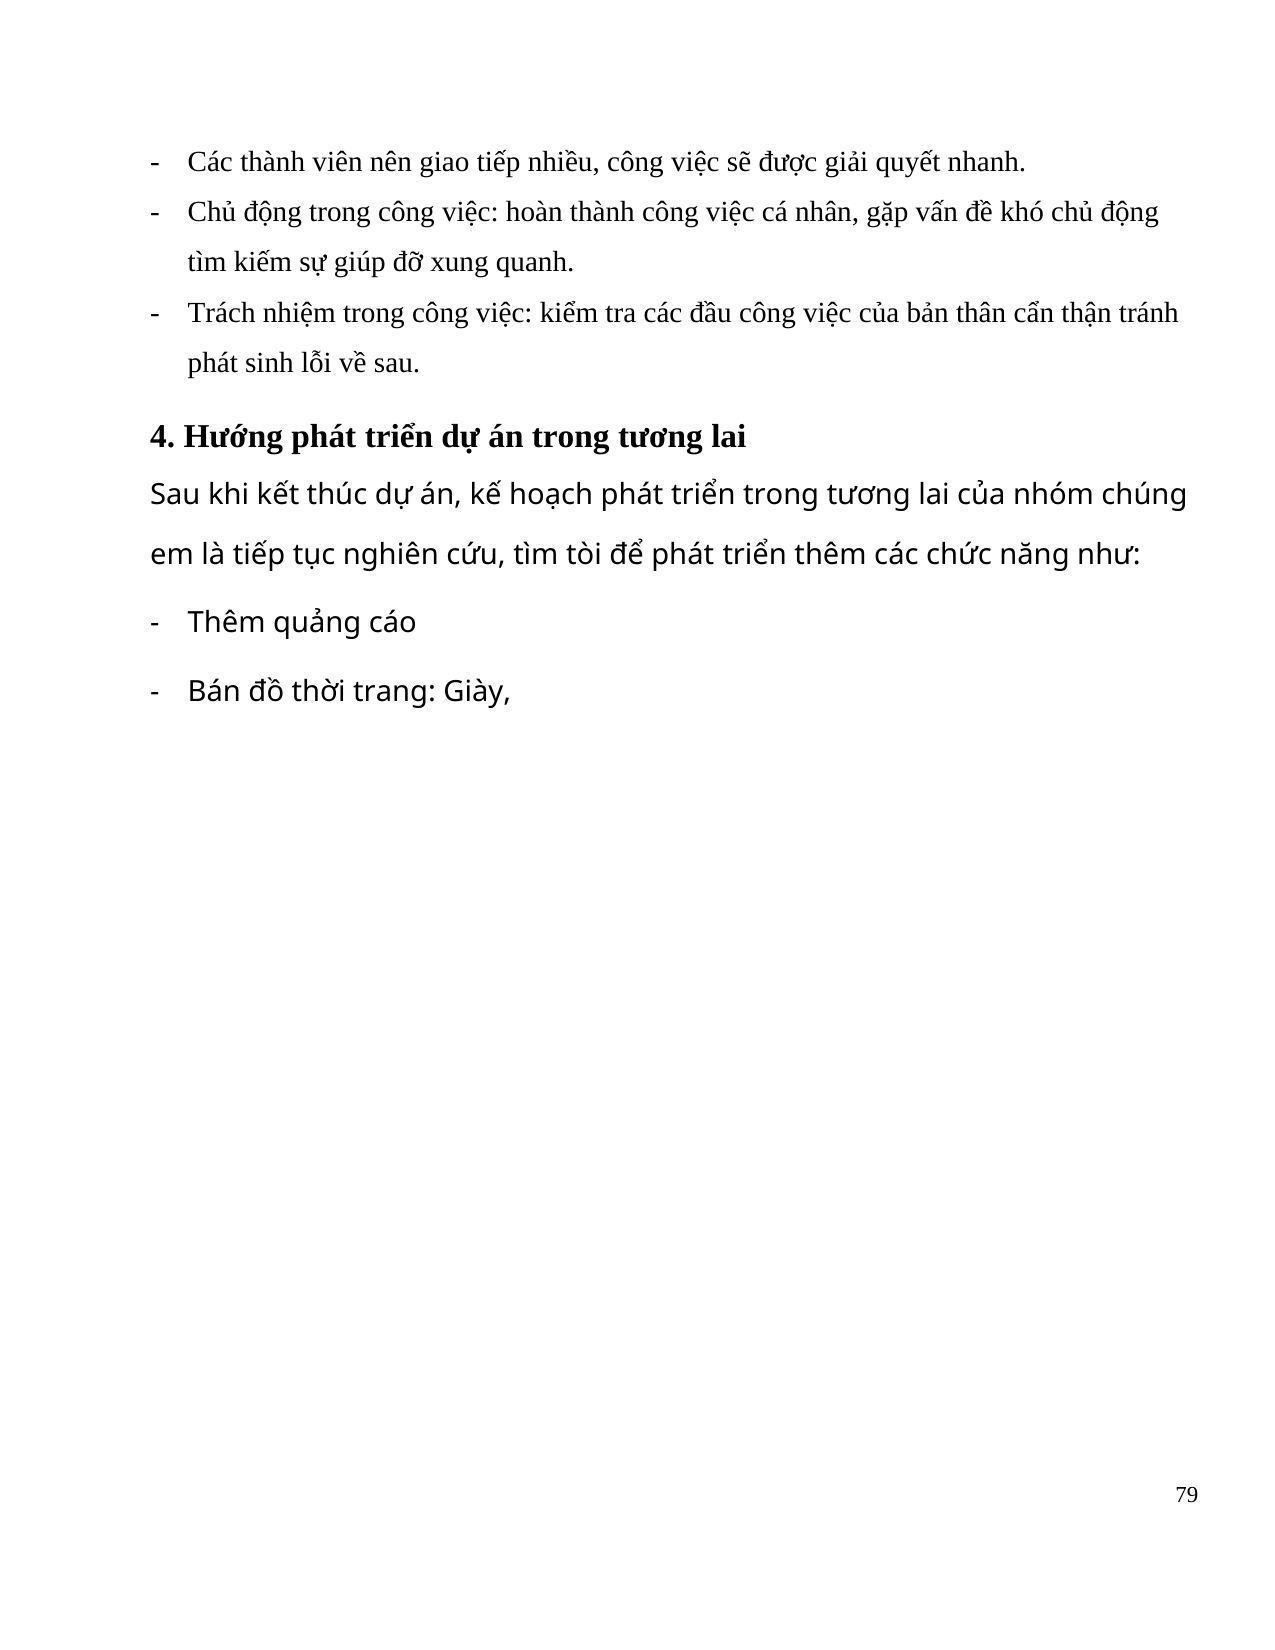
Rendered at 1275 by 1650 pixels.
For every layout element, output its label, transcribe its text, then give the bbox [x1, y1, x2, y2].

text Sau khi kết thúc dự án, kế hoạch phát triển trong tương lai của nhóm chúng em là tiếp tục nghiên cứu, tìm tòi để phát triển thêm các chức năng như: [150, 474, 1198, 573]
list Thêm quảng cáo [150, 602, 1198, 641]
list Trách nhiệm trong công việc: kiểm tra các đầu công việc của bản thân cẩn thận tránh phát sinh lỗi về sau. [150, 295, 1198, 378]
list Bán đồ thời trang: Giày, [150, 670, 1198, 710]
list Chủ động trong công việc: hoàn thành công việc cá nhân, gặp vấn đề khó chủ động tìm kiếm sự giúp đỡ xung quanh. [150, 194, 1198, 278]
subtitle 4. Hướng phát triển dự án trong tương lai [150, 416, 1198, 454]
list Các thành viên nên giao tiếp nhiều, công việc sẽ được giải quyết nhanh. [150, 144, 1198, 177]
